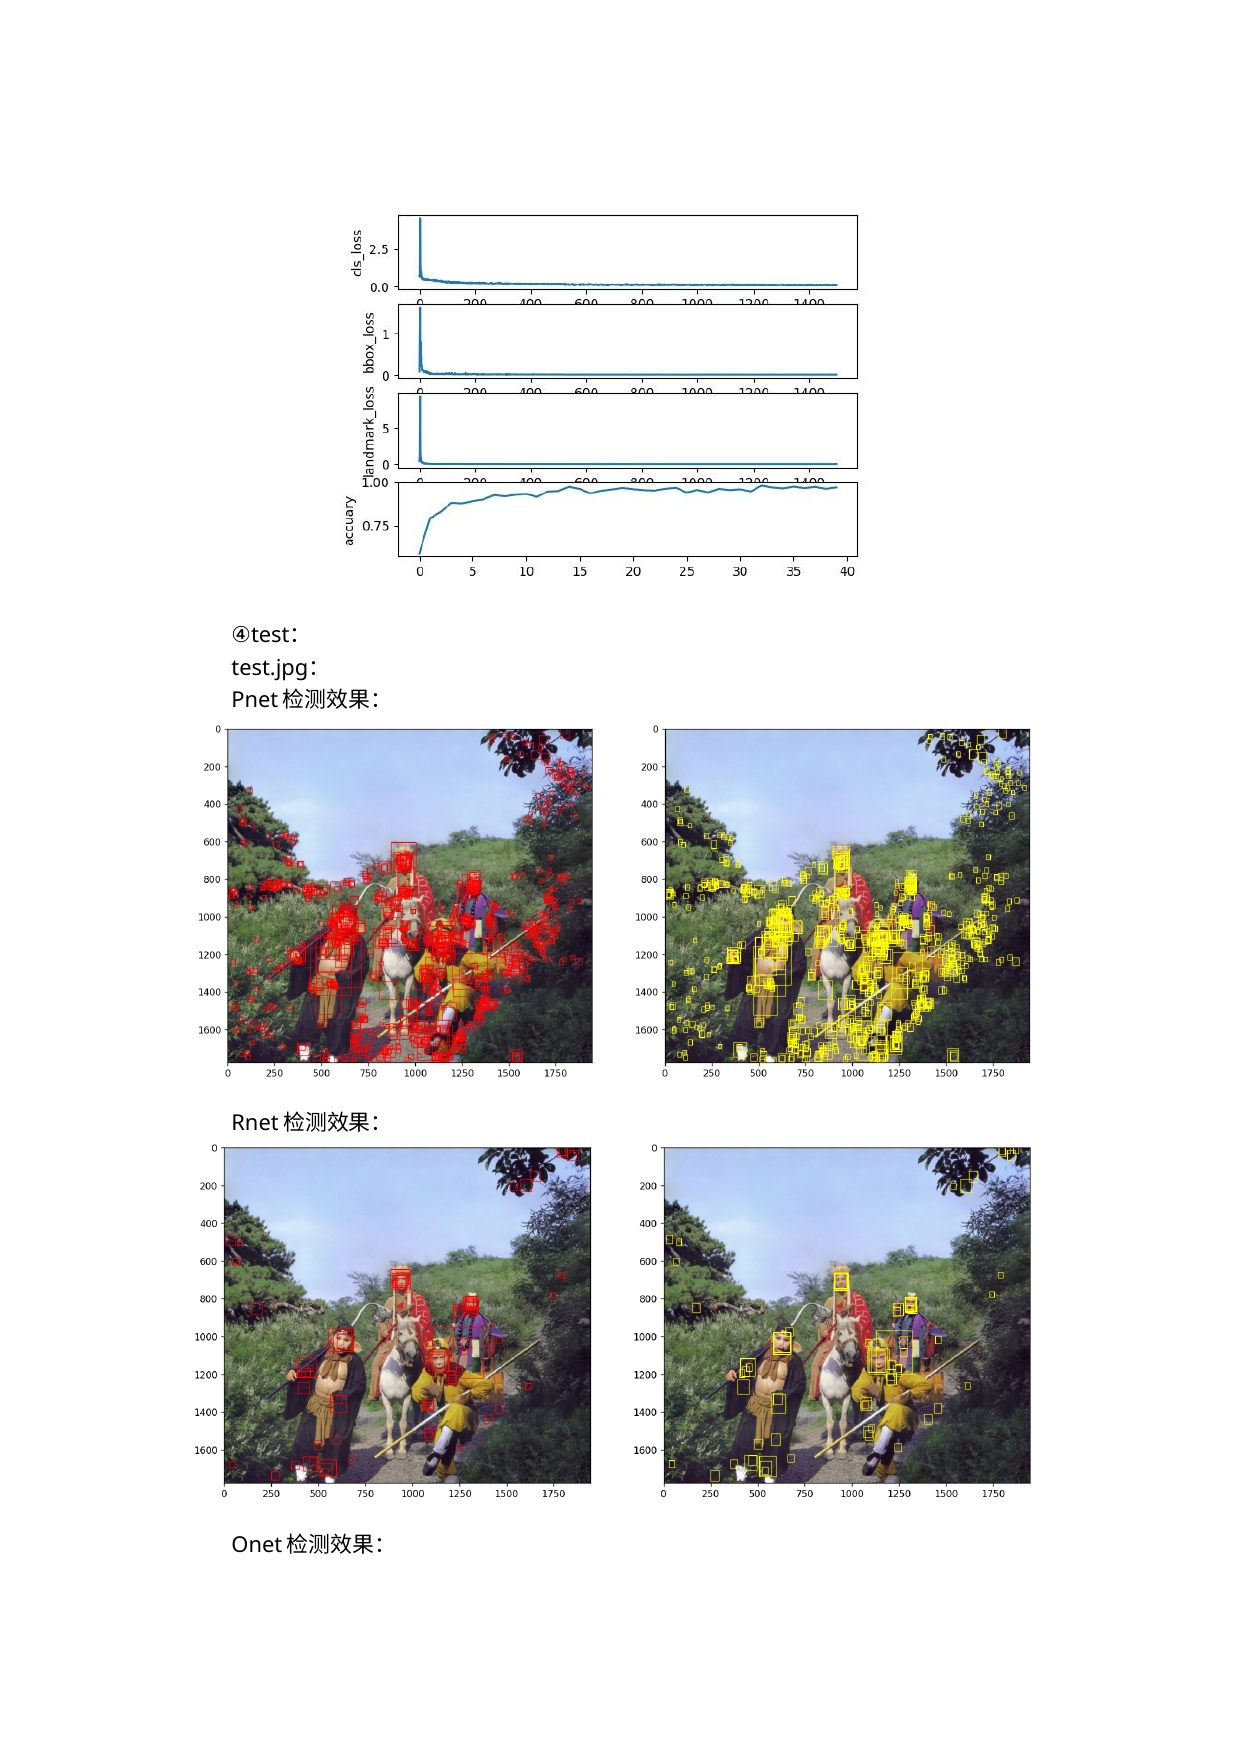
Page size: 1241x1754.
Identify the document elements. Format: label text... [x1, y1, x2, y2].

picture [325, 162, 916, 605]
text Onet检测效果： [187, 1527, 1053, 1559]
text Pnet检测效果： [187, 682, 1053, 714]
text Rnet检测效果： [187, 1104, 1053, 1137]
picture [187, 714, 1053, 1085]
text test.jpg： [187, 649, 1053, 682]
picture [187, 1137, 1053, 1511]
text ④test： [187, 617, 1053, 649]
